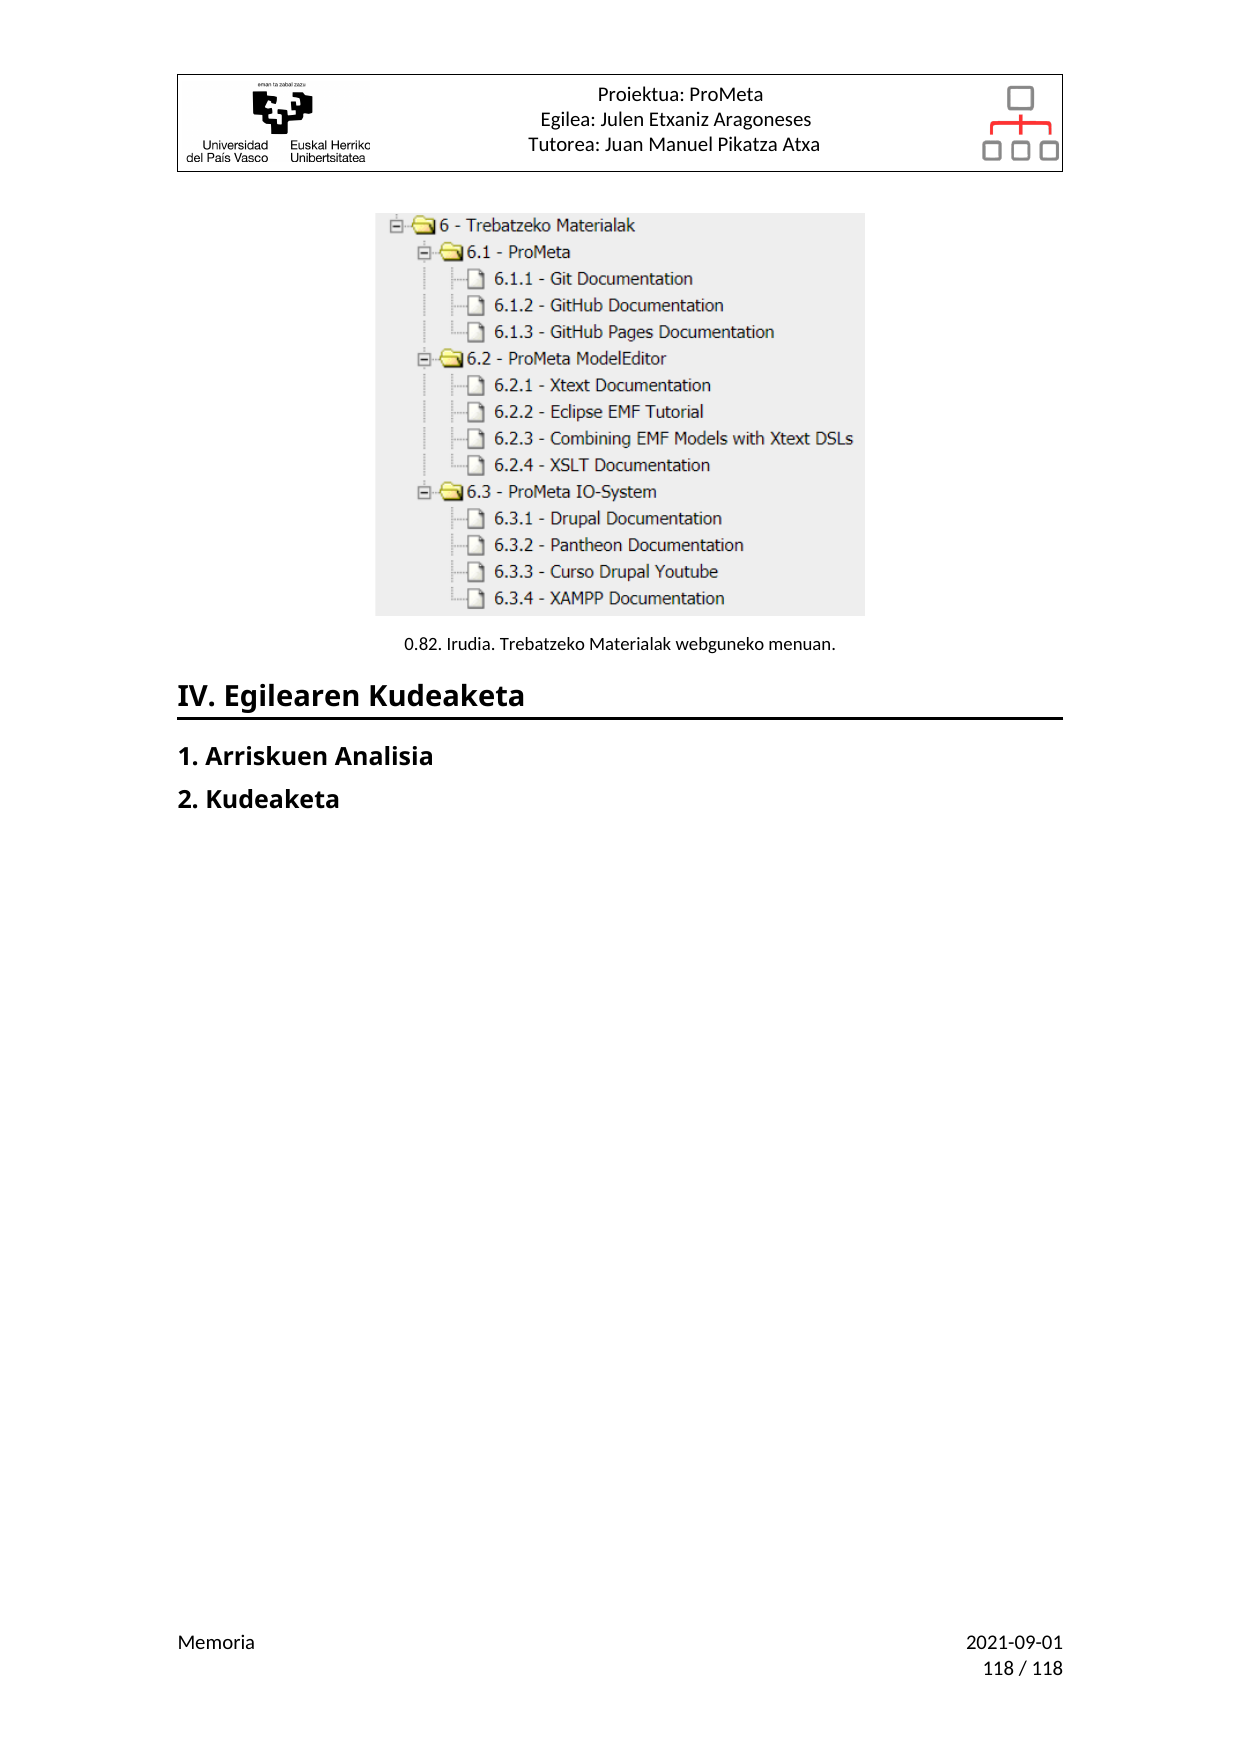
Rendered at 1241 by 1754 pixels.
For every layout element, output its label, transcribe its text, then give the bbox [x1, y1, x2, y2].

picture [978, 80, 1060, 162]
subtitle 2. Kudeaketa [177, 782, 1063, 816]
picture [375, 213, 865, 616]
subtitle 1. Arriskuen Analisia [177, 739, 1063, 773]
picture [182, 81, 370, 162]
subtitle IV. Egilearen Kudeaketa [177, 675, 1063, 717]
